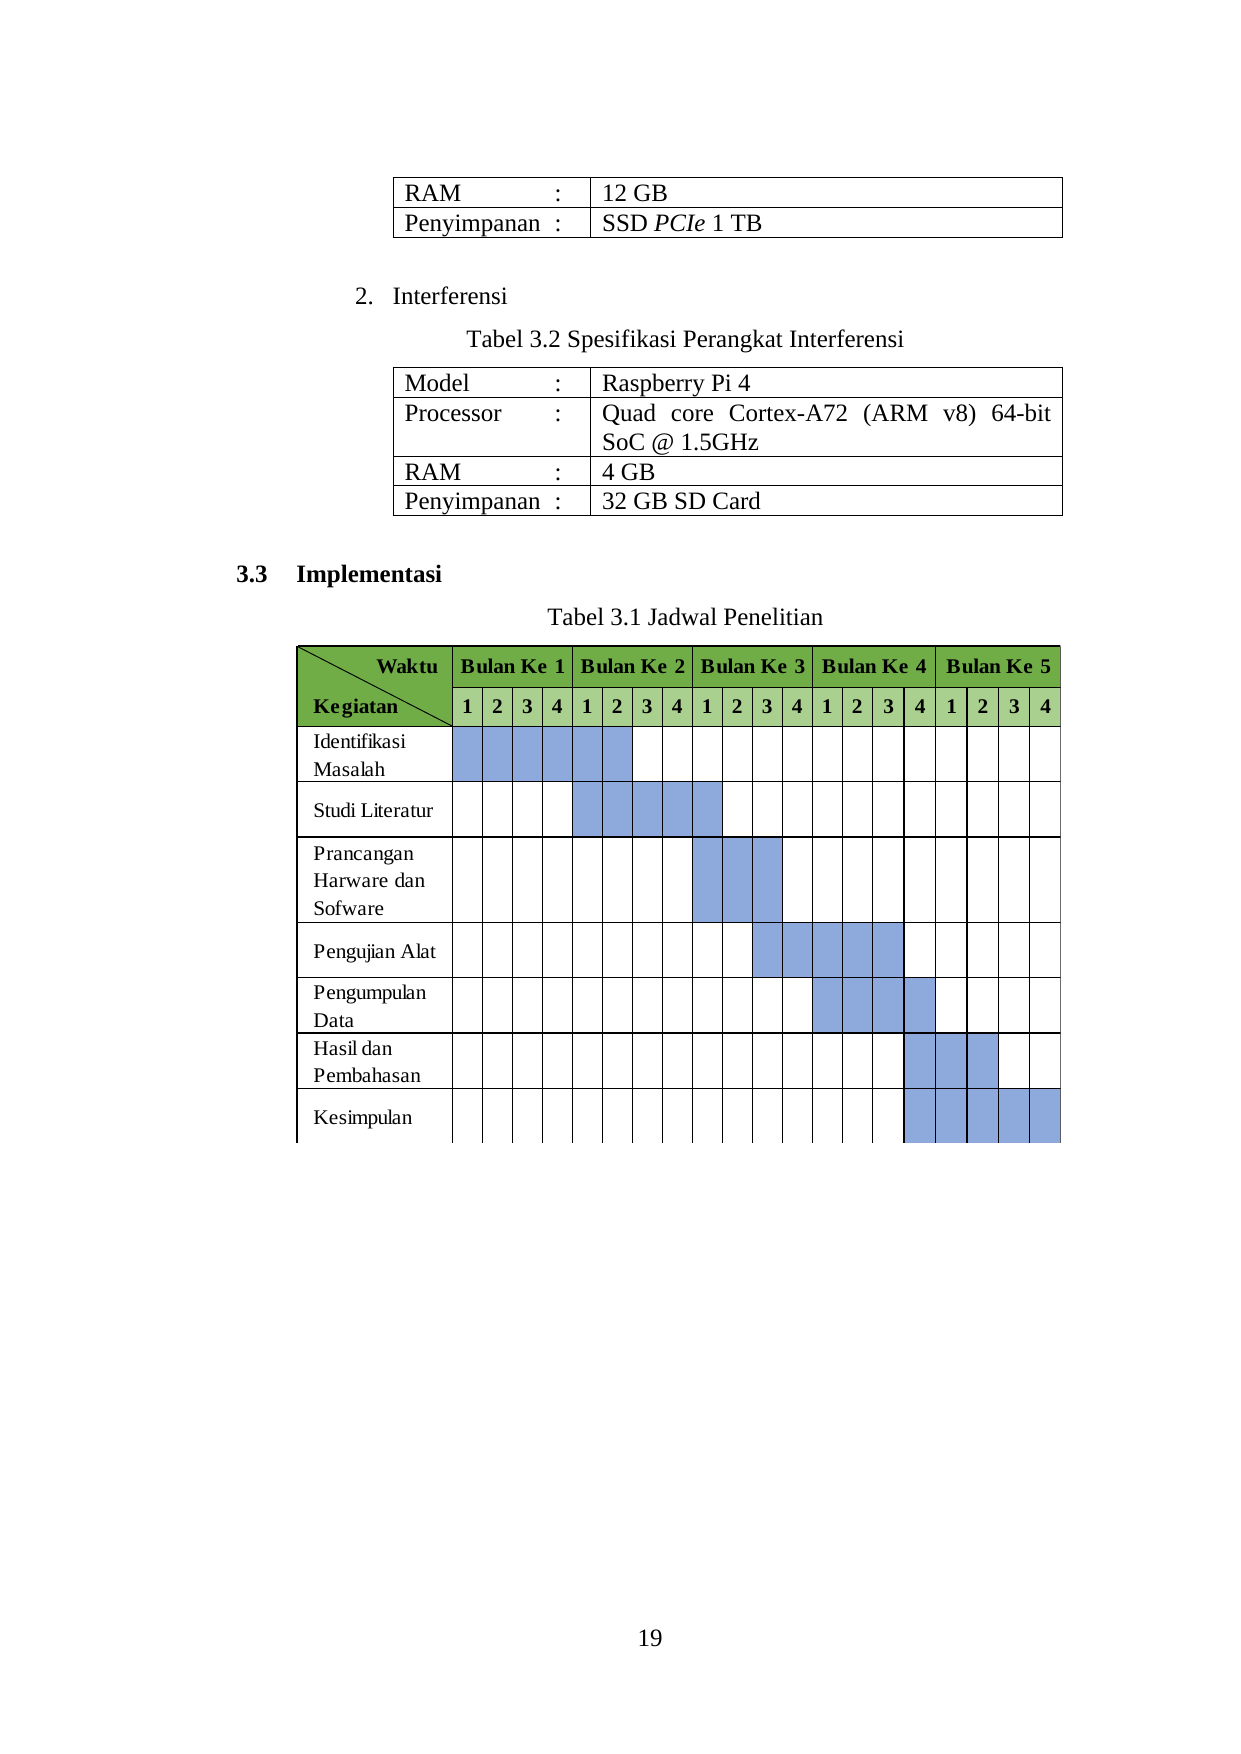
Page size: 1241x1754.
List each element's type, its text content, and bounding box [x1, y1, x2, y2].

table_cell 12 GB [591, 178, 1062, 207]
subtitle Spesifikasi Perangkat Interferensi [326, 324, 1063, 353]
table_cell Quad core Cortex-A72 (ARM v8) 64-bit SoC @ 1.5GHz [591, 398, 1062, 456]
subtitle Implementasi [236, 559, 1063, 588]
subtitle Jadwal Penelitian [326, 602, 1063, 631]
table_cell 4 GB [591, 457, 1062, 485]
table_cell Penyimpanan : [394, 208, 590, 237]
table_cell Penyimpanan : [394, 486, 590, 515]
table_cell 32 GB SD Card [591, 486, 1062, 515]
table_cell SSD PCIe 1 TB [591, 208, 1062, 237]
table_cell RAM : [394, 457, 590, 485]
list Interferensi [355, 281, 1063, 310]
table_header Raspberry Pi 4 [591, 368, 1062, 397]
table_cell RAM : [394, 178, 590, 207]
table_header Model : [394, 368, 590, 397]
table_cell Processor : [394, 398, 590, 456]
